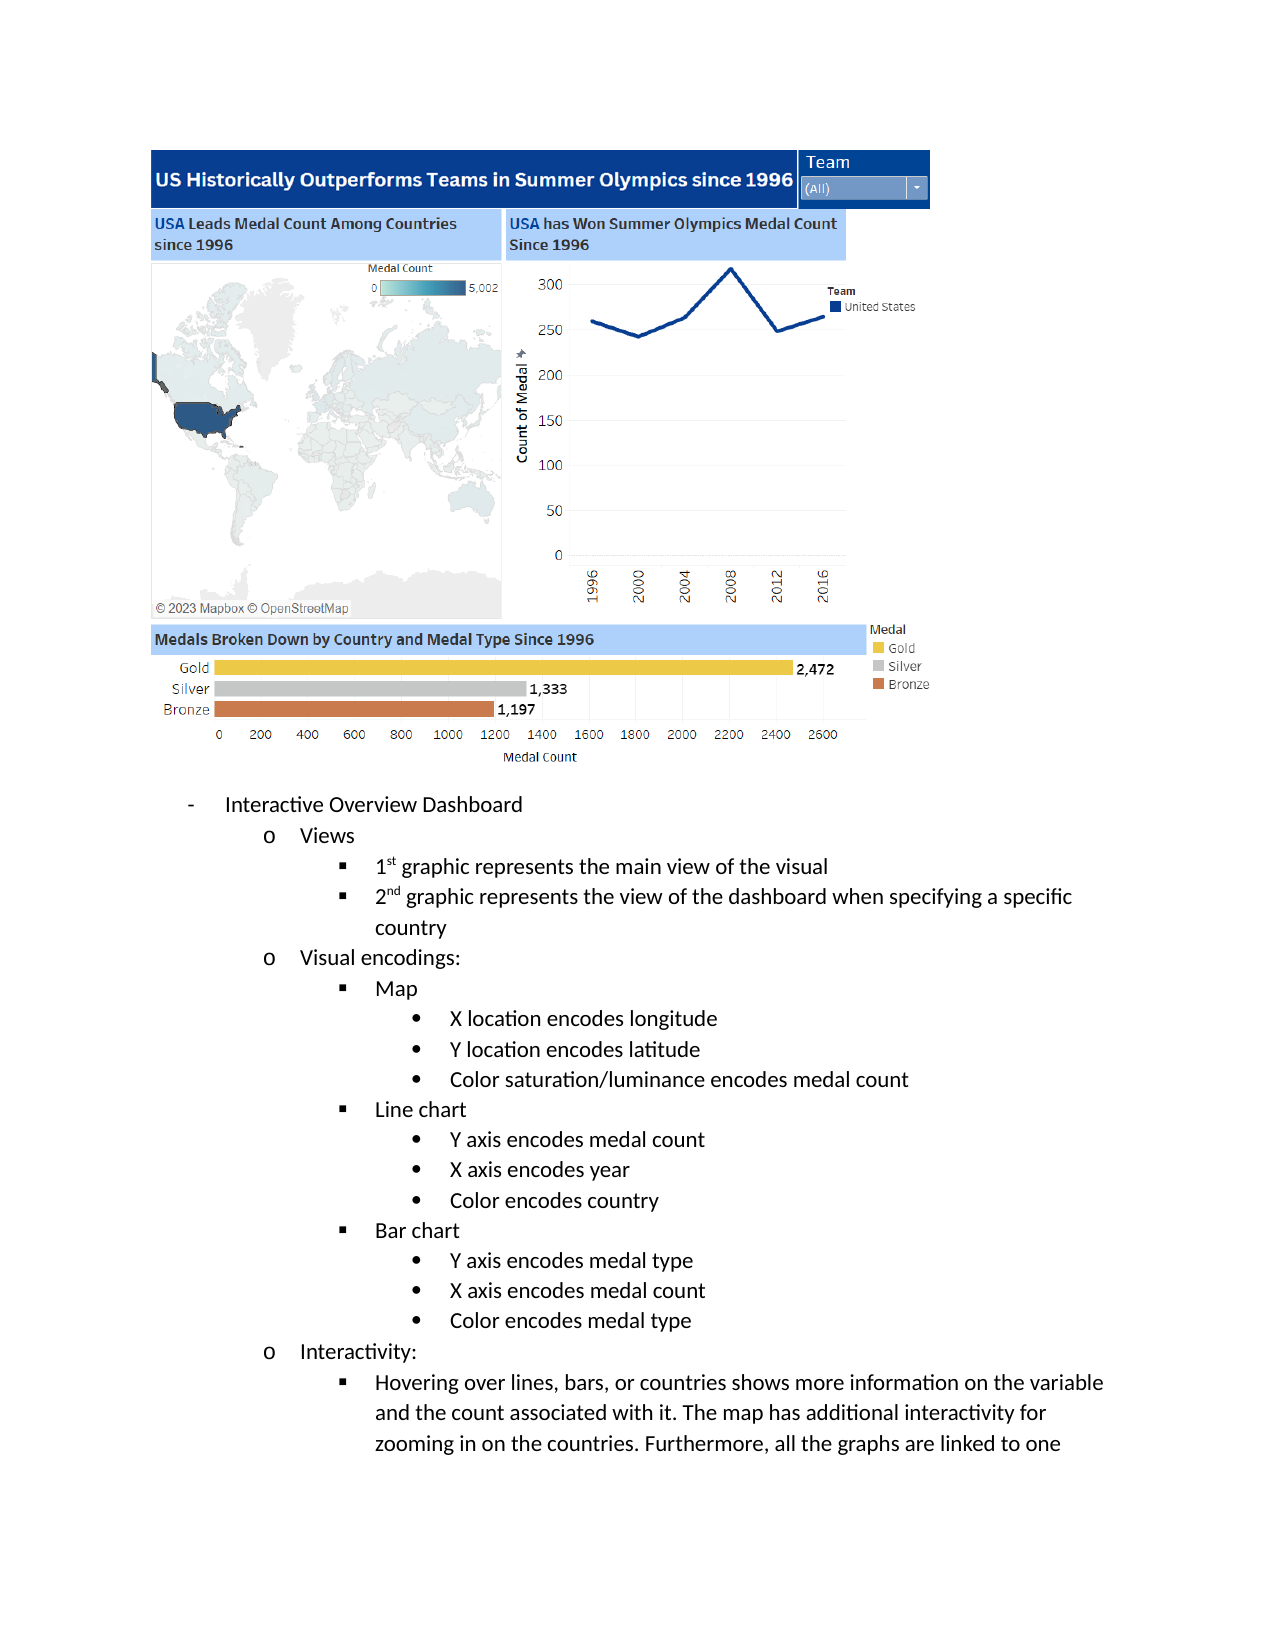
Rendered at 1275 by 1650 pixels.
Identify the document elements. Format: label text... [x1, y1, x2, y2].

list Color encodes medal type [412, 1307, 1125, 1335]
list Interactive Overview Dashboard [187, 791, 1125, 819]
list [337, 1368, 1125, 1457]
list Views [262, 821, 1125, 850]
list Y axis encodes medal type [412, 1246, 1125, 1274]
list Y location encodes latitude [412, 1035, 1125, 1063]
list X axis encodes medal count [412, 1276, 1125, 1304]
list Color saturation/luminance encodes medal count [412, 1065, 1125, 1093]
list Interactivity: [262, 1337, 1125, 1366]
list Map [337, 974, 1125, 1002]
list Line chart [337, 1095, 1125, 1123]
list 1st graphic represents the main view of the visual [337, 852, 1125, 880]
list 2nd graphic represents the view of the dashboard when specifying a specific country [337, 882, 1125, 941]
list X axis encodes year [412, 1156, 1125, 1184]
list Visual encodings: [262, 943, 1125, 972]
list Y axis encodes medal count [412, 1125, 1125, 1153]
list X location encodes longitude [412, 1004, 1125, 1033]
list Color encodes country [412, 1186, 1125, 1214]
picture [150, 150, 931, 772]
list Bar chart [337, 1216, 1125, 1244]
